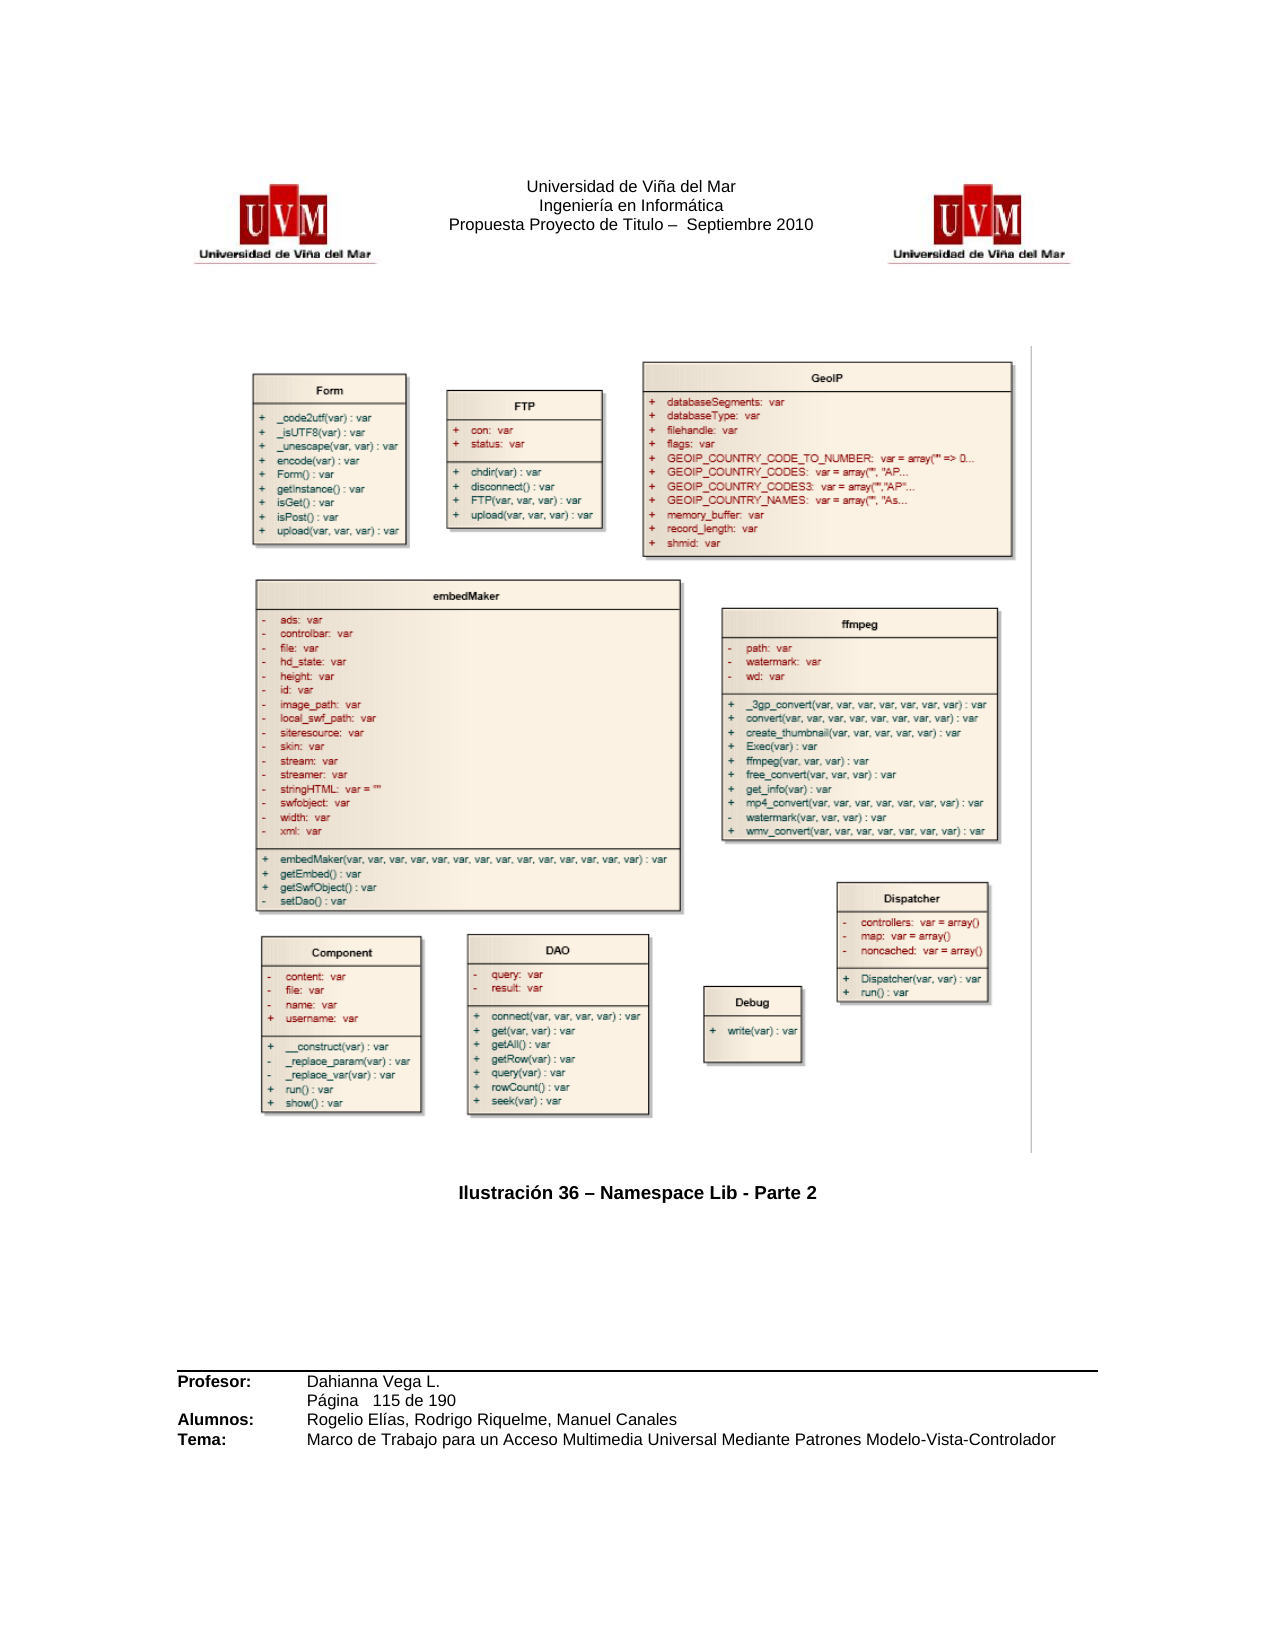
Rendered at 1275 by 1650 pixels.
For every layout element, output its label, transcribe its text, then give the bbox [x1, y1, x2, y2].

picture [216, 346, 1059, 1153]
picture [871, 176, 1084, 267]
picture [177, 176, 390, 267]
text Ilustración 36 – Namespace Lib - Parte 2 [177, 1182, 1098, 1203]
